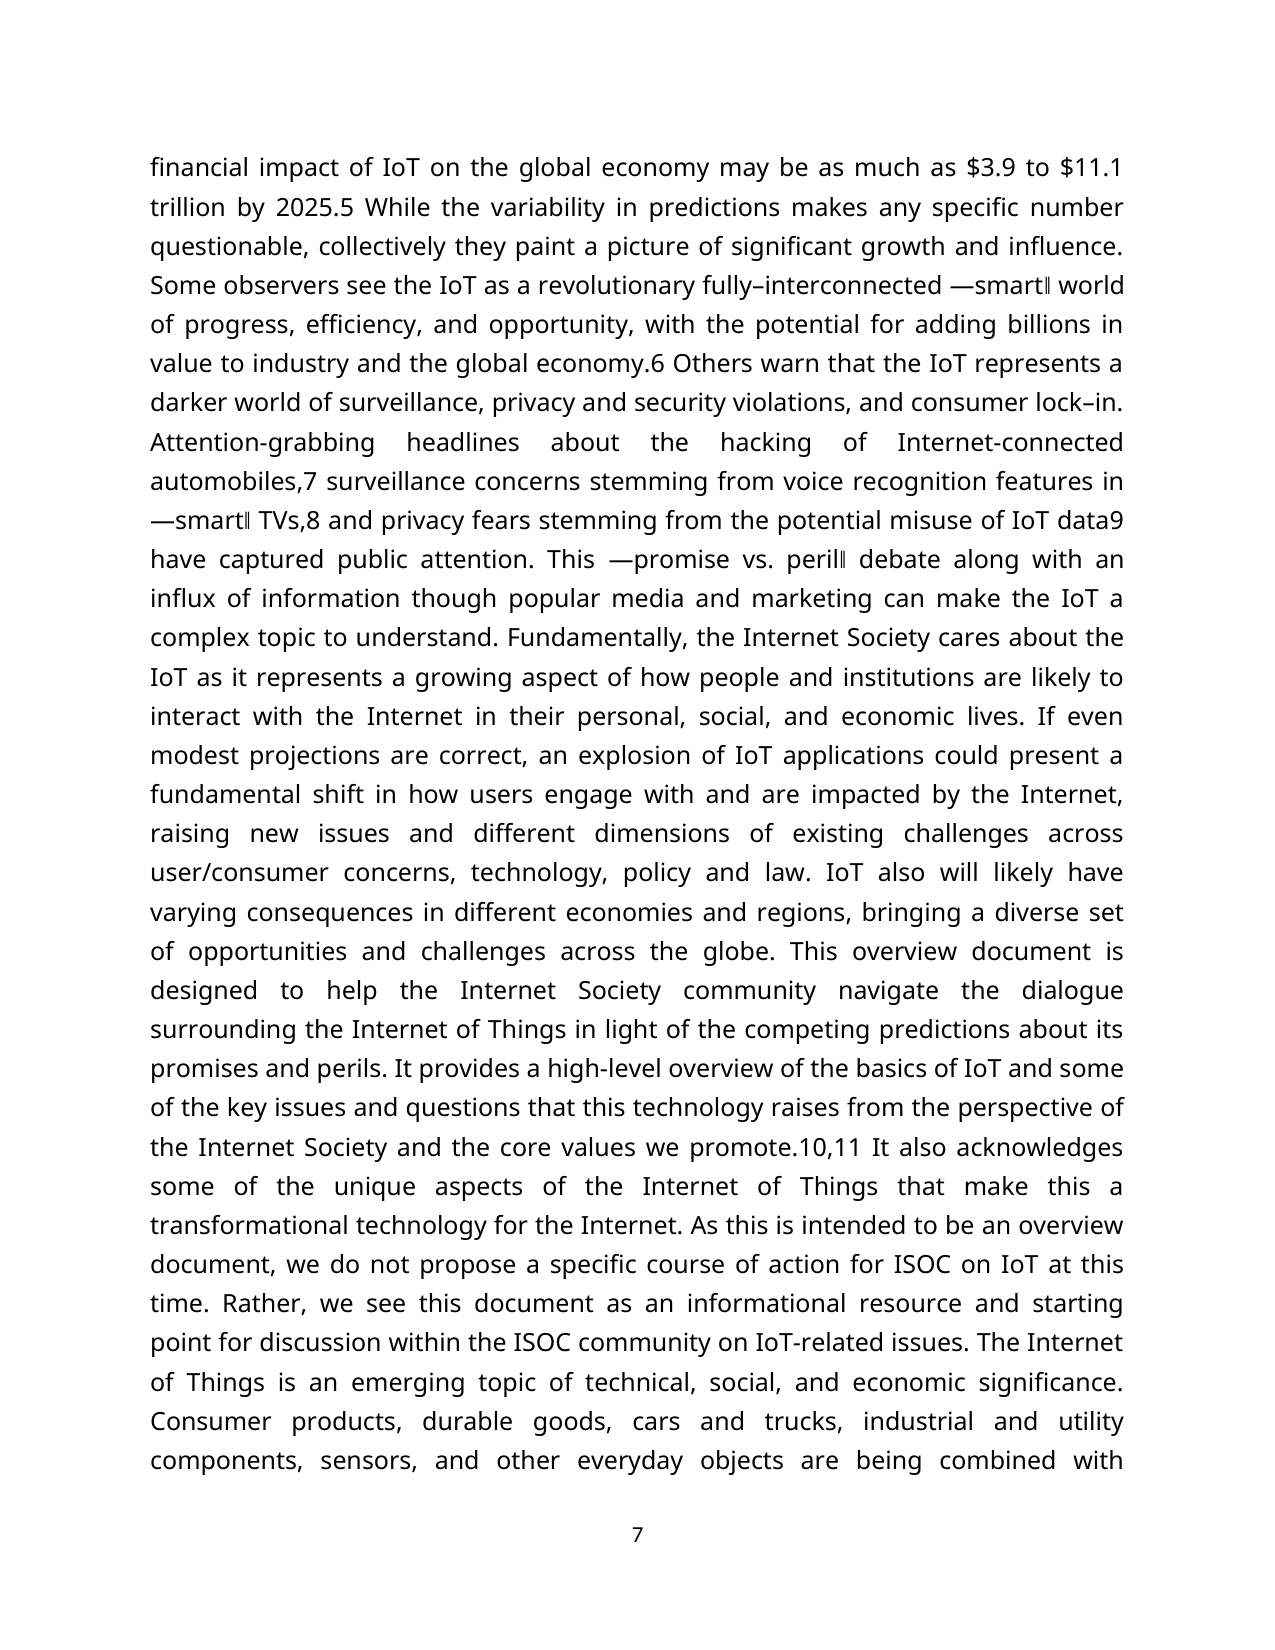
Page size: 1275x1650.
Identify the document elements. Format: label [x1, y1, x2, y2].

text [150, 150, 1125, 1477]
